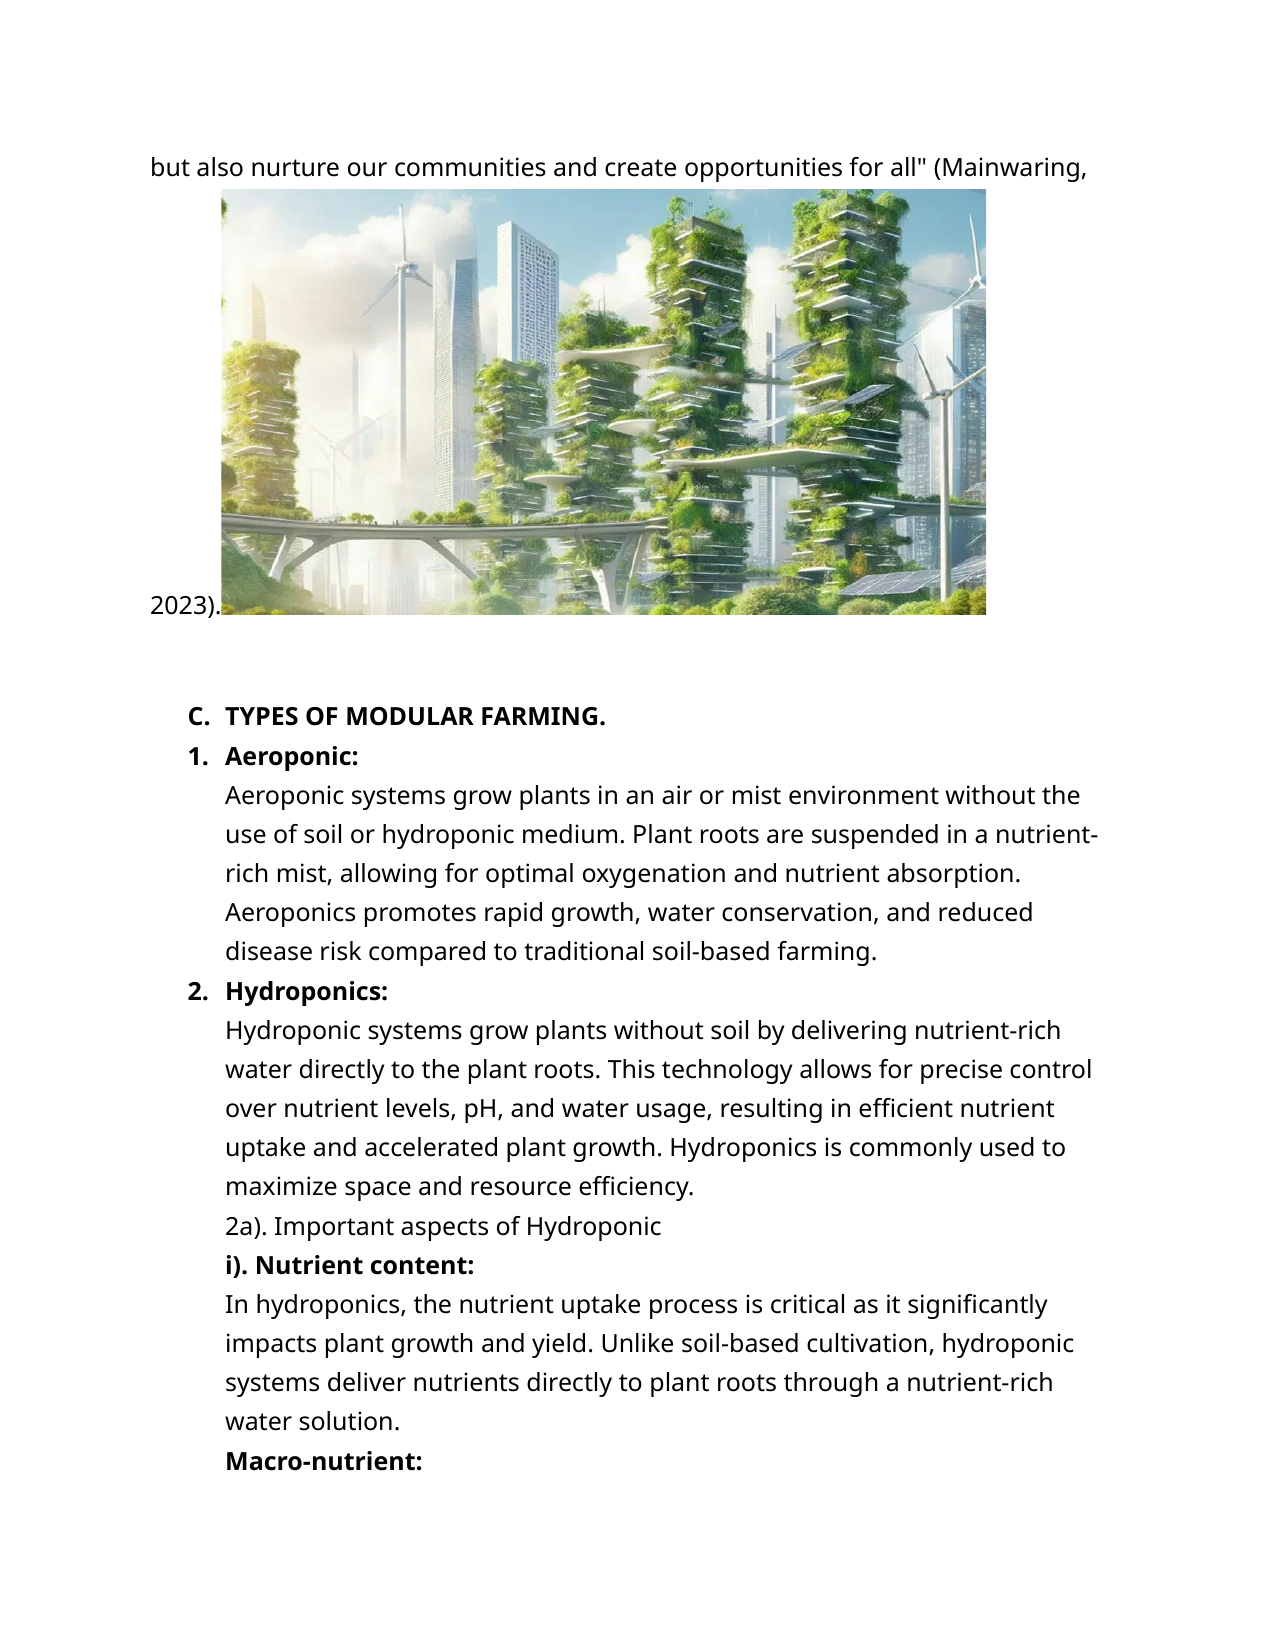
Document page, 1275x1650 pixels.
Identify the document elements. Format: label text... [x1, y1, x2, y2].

list In hydroponics, the nutrient uptake process is critical as it significantly impacts plant growth and yield. Unlike soil-based cultivation, hydroponic systems deliver nutrients directly to plant roots through a nutrient-rich water solution. [225, 1287, 1125, 1438]
list Hydroponic systems grow plants without soil by delivering nutrient-rich water directly to the plant roots. This technology allows for precise control over nutrient levels, pH, and water usage, resulting in efficient nutrient uptake and accelerated plant growth. Hydroponics is commonly used to maximize space and resource efficiency. [225, 1012, 1125, 1203]
picture [221, 189, 987, 615]
list Aeroponic: [187, 738, 1125, 772]
list Hydroponics: [187, 973, 1125, 1007]
list Macro-nutrient: [225, 1443, 1125, 1477]
list i). Nutrient content: [225, 1247, 1125, 1281]
list Aeroponic systems grow plants in an air or mist environment without the use of soil or hydroponic medium. Plant roots are suspended in a nutrient-rich mist, allowing for optimal oxygenation and nutrient absorption. Aeroponics promotes rapid growth, water conservation, and reduced disease risk compared to traditional soil-based farming. [225, 777, 1125, 968]
list TYPES OF MODULAR FARMING. [187, 699, 1125, 733]
list 2a). Important aspects of Hydroponic [225, 1208, 1125, 1242]
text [150, 150, 1125, 621]
